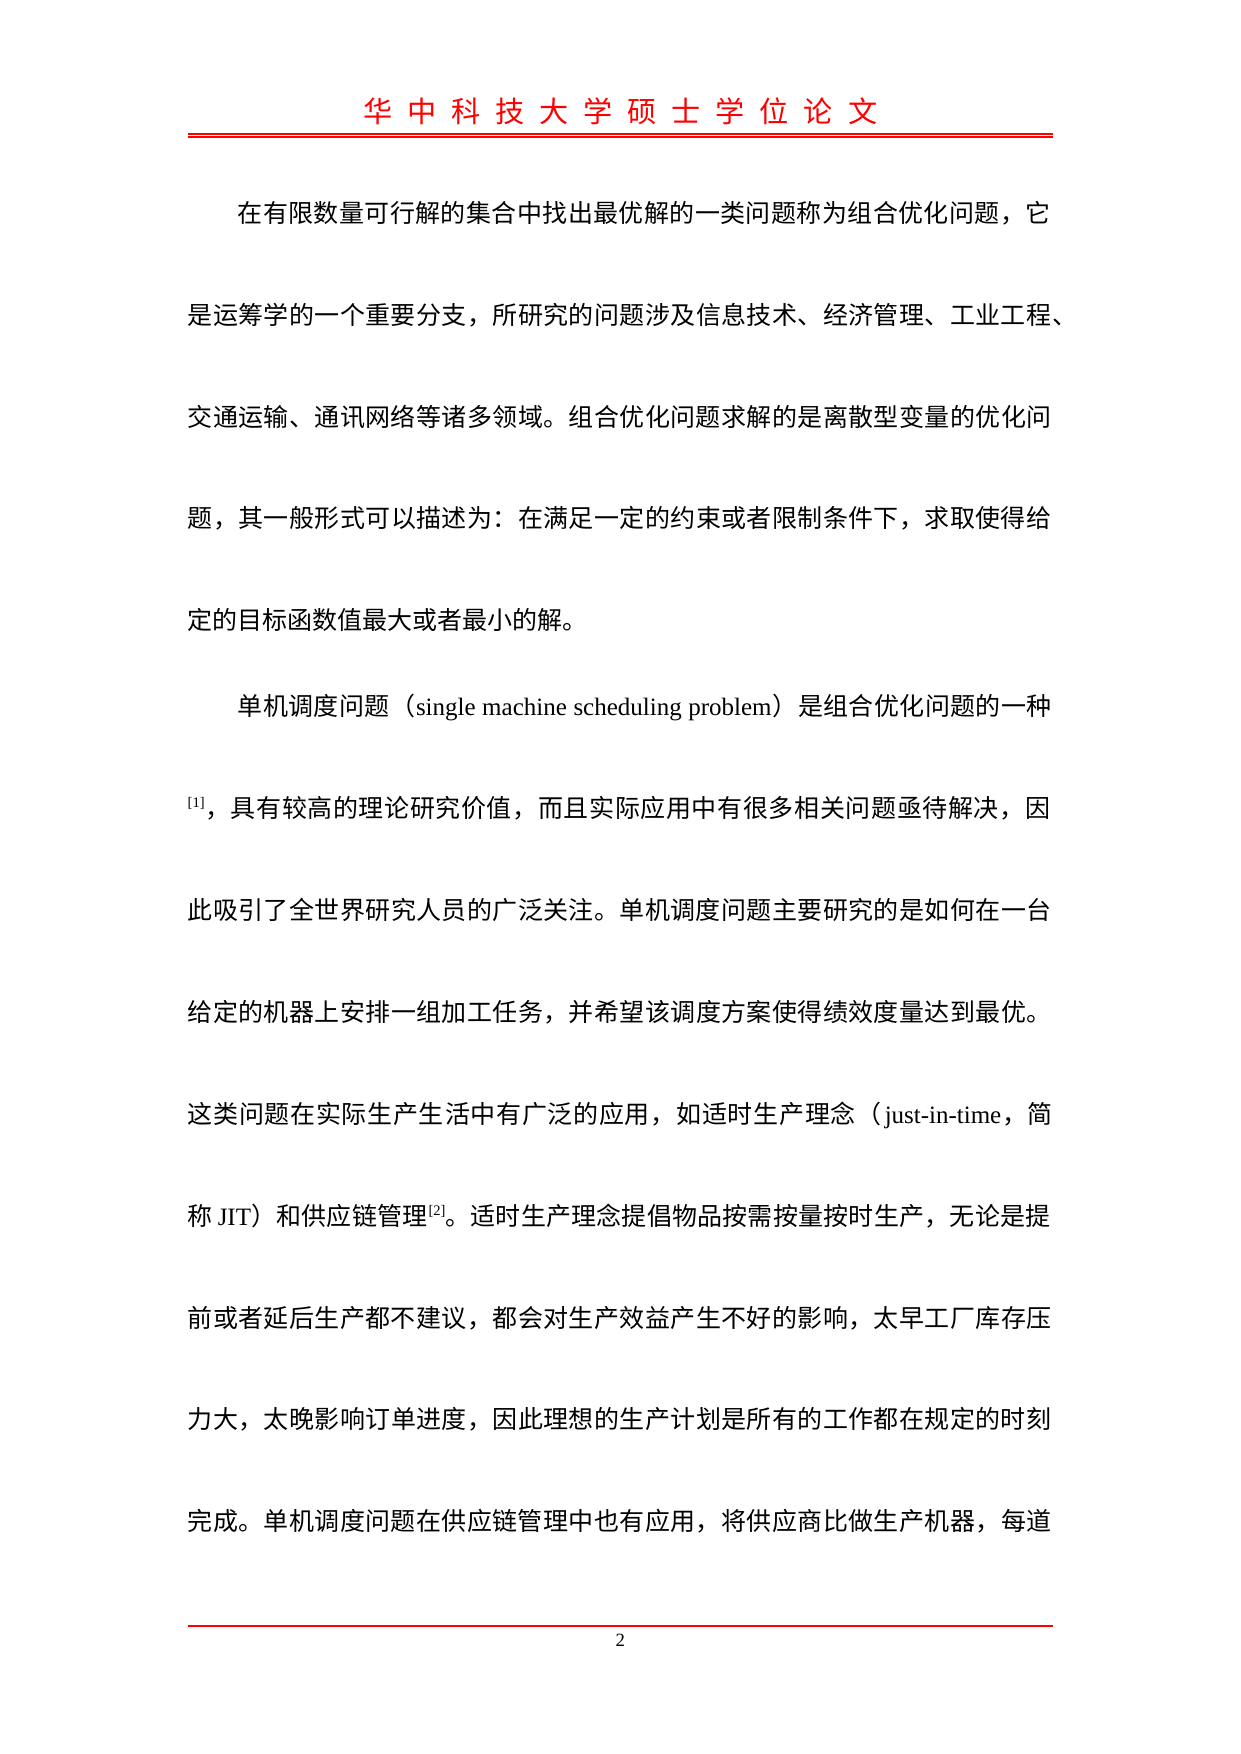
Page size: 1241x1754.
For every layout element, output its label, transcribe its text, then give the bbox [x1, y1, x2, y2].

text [187, 671, 1053, 1554]
text 在有限数量可行解的集合中找出最优解的一类问题称为组合优化问题，它是运筹学的一个重要分支，所研究的问题涉及信息技术、经济管理、工业工程、交通运输、通讯网络等诸多领域。组合优化问题求解的是离散型变量的优化问题，其一般形式可以描述为：在满足一定的约束或者限制条件下，求取使得给定的目标函数值最大或者最小的解。 [187, 177, 1053, 653]
